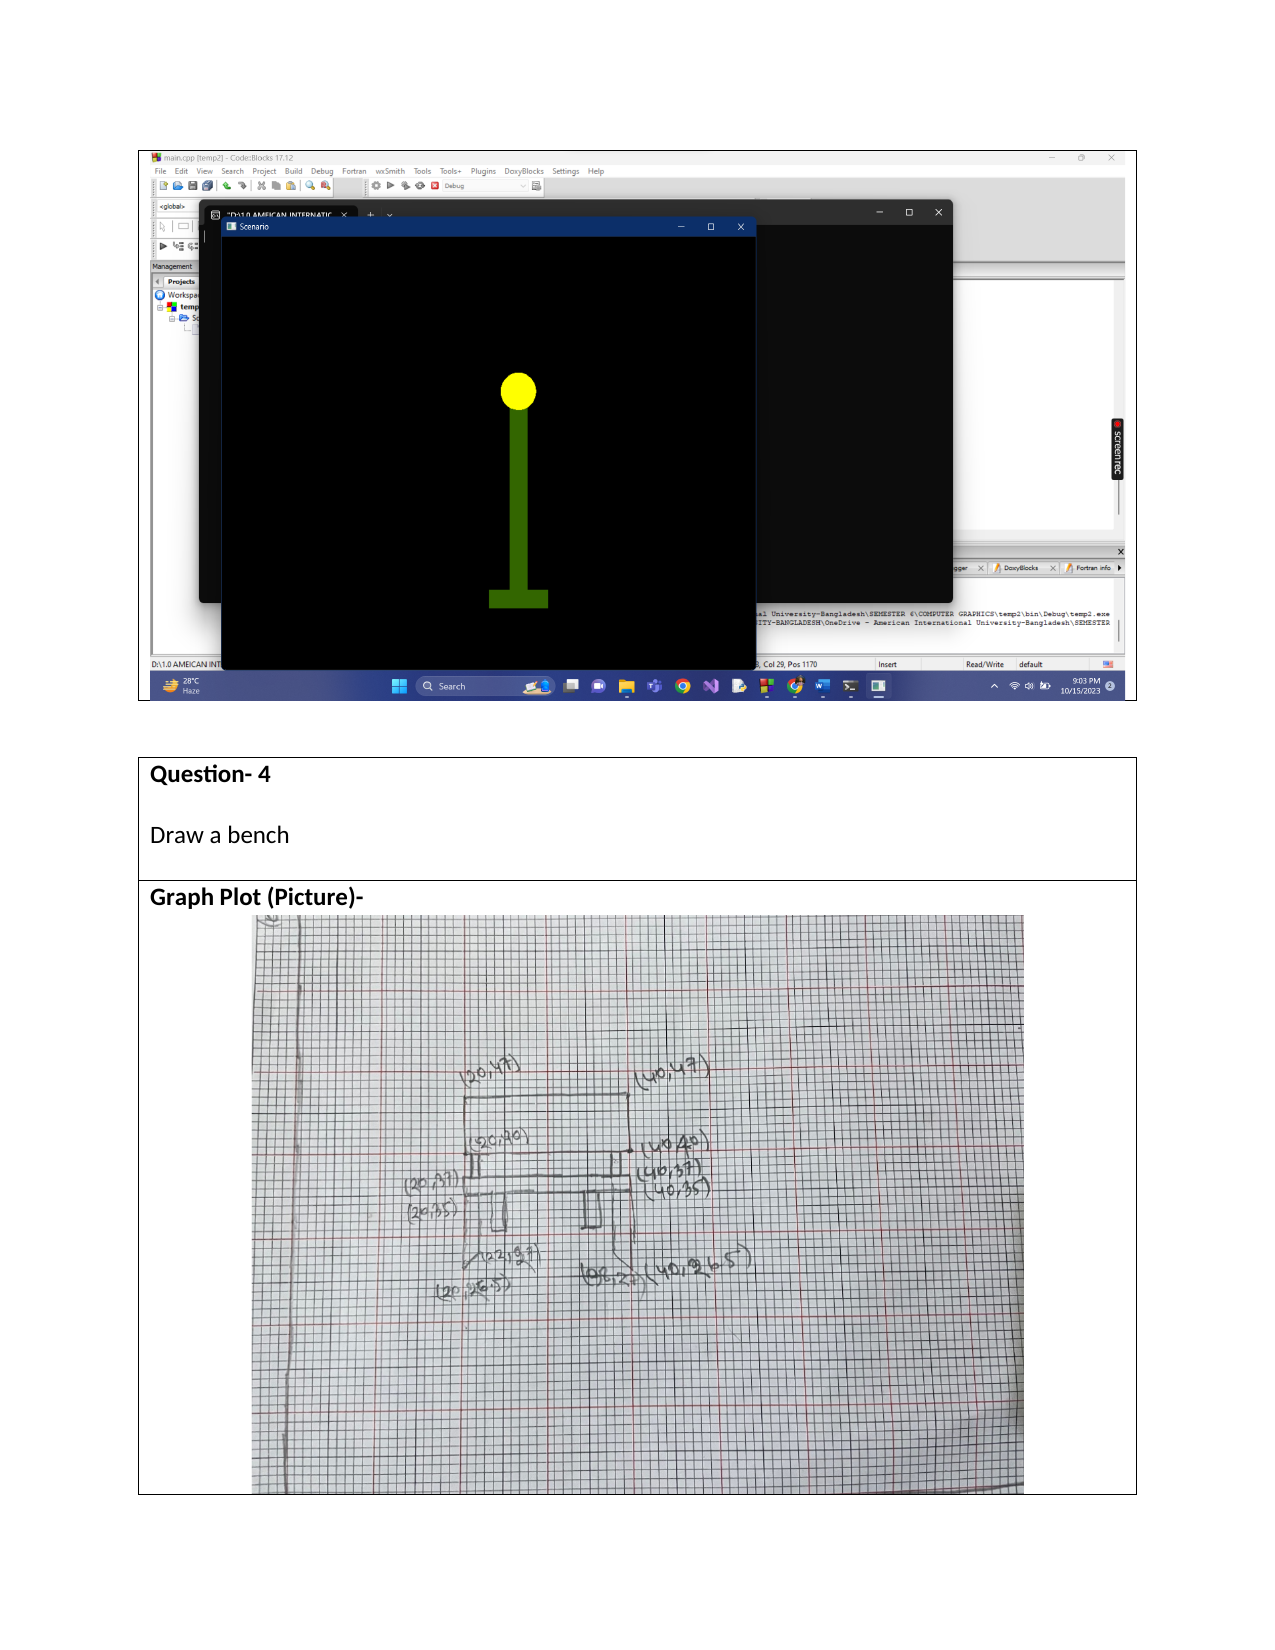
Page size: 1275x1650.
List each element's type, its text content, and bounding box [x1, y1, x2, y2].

picture [253, 915, 1023, 1494]
table_cell Graph Plot (Picture)- [139, 881, 1136, 1494]
picture [150, 151, 1125, 701]
table_header Question- 4 Draw a bench [139, 758, 1136, 880]
